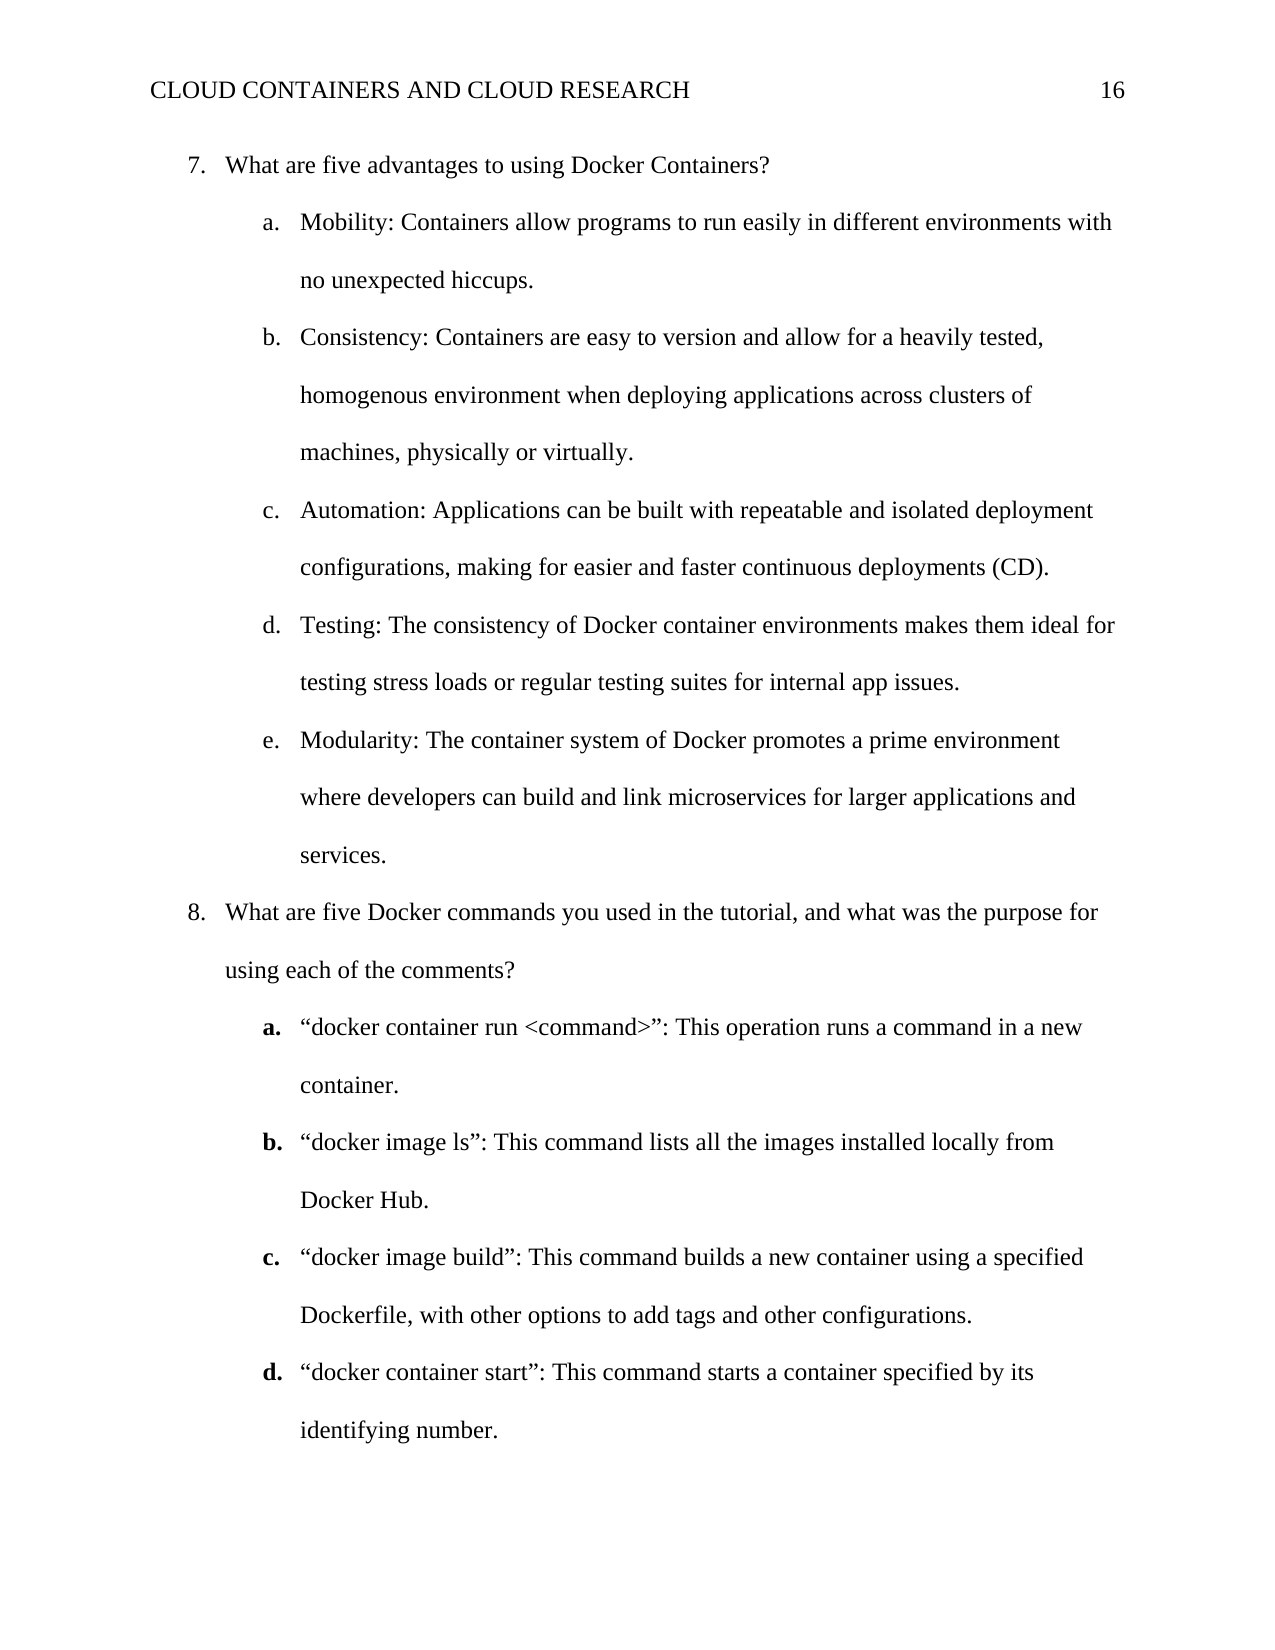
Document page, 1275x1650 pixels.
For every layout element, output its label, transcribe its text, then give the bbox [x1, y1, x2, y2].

list Mobility: Containers allow programs to run easily in different environments with no unexpected hiccups. [262, 207, 1125, 294]
list Testing: The consistency of Docker container environments makes them ideal for testing stress loads or regular testing suites for internal app issues. [262, 610, 1125, 696]
list “docker container start”: This command starts a container specified by its identifying number. [262, 1357, 1125, 1444]
list What are five advantages to using Docker Containers? [187, 150, 1125, 179]
list Consistency: Containers are easy to version and allow for a heavily tested, homogenous environment when deploying applications across clusters of machines, physically or virtually. [262, 322, 1125, 466]
list “docker image build”: This command builds a new container using a specified Dockerfile, with other options to add tags and other configurations. [262, 1242, 1125, 1329]
list “docker container run <command>”: This operation runs a command in a new container. [262, 1012, 1125, 1099]
list Automation: Applications can be built with repeatable and isolated deployment configurations, making for easier and faster continuous deployments (CD). [262, 495, 1125, 581]
list Modularity: The container system of Docker promotes a prime environment where developers can build and link microservices for larger applications and services. [262, 725, 1125, 869]
list What are five Docker commands you used in the tutorial, and what was the purpose for using each of the comments? [187, 897, 1125, 984]
list “docker image ls”: This command lists all the images installed locally from Docker Hub. [262, 1127, 1125, 1214]
